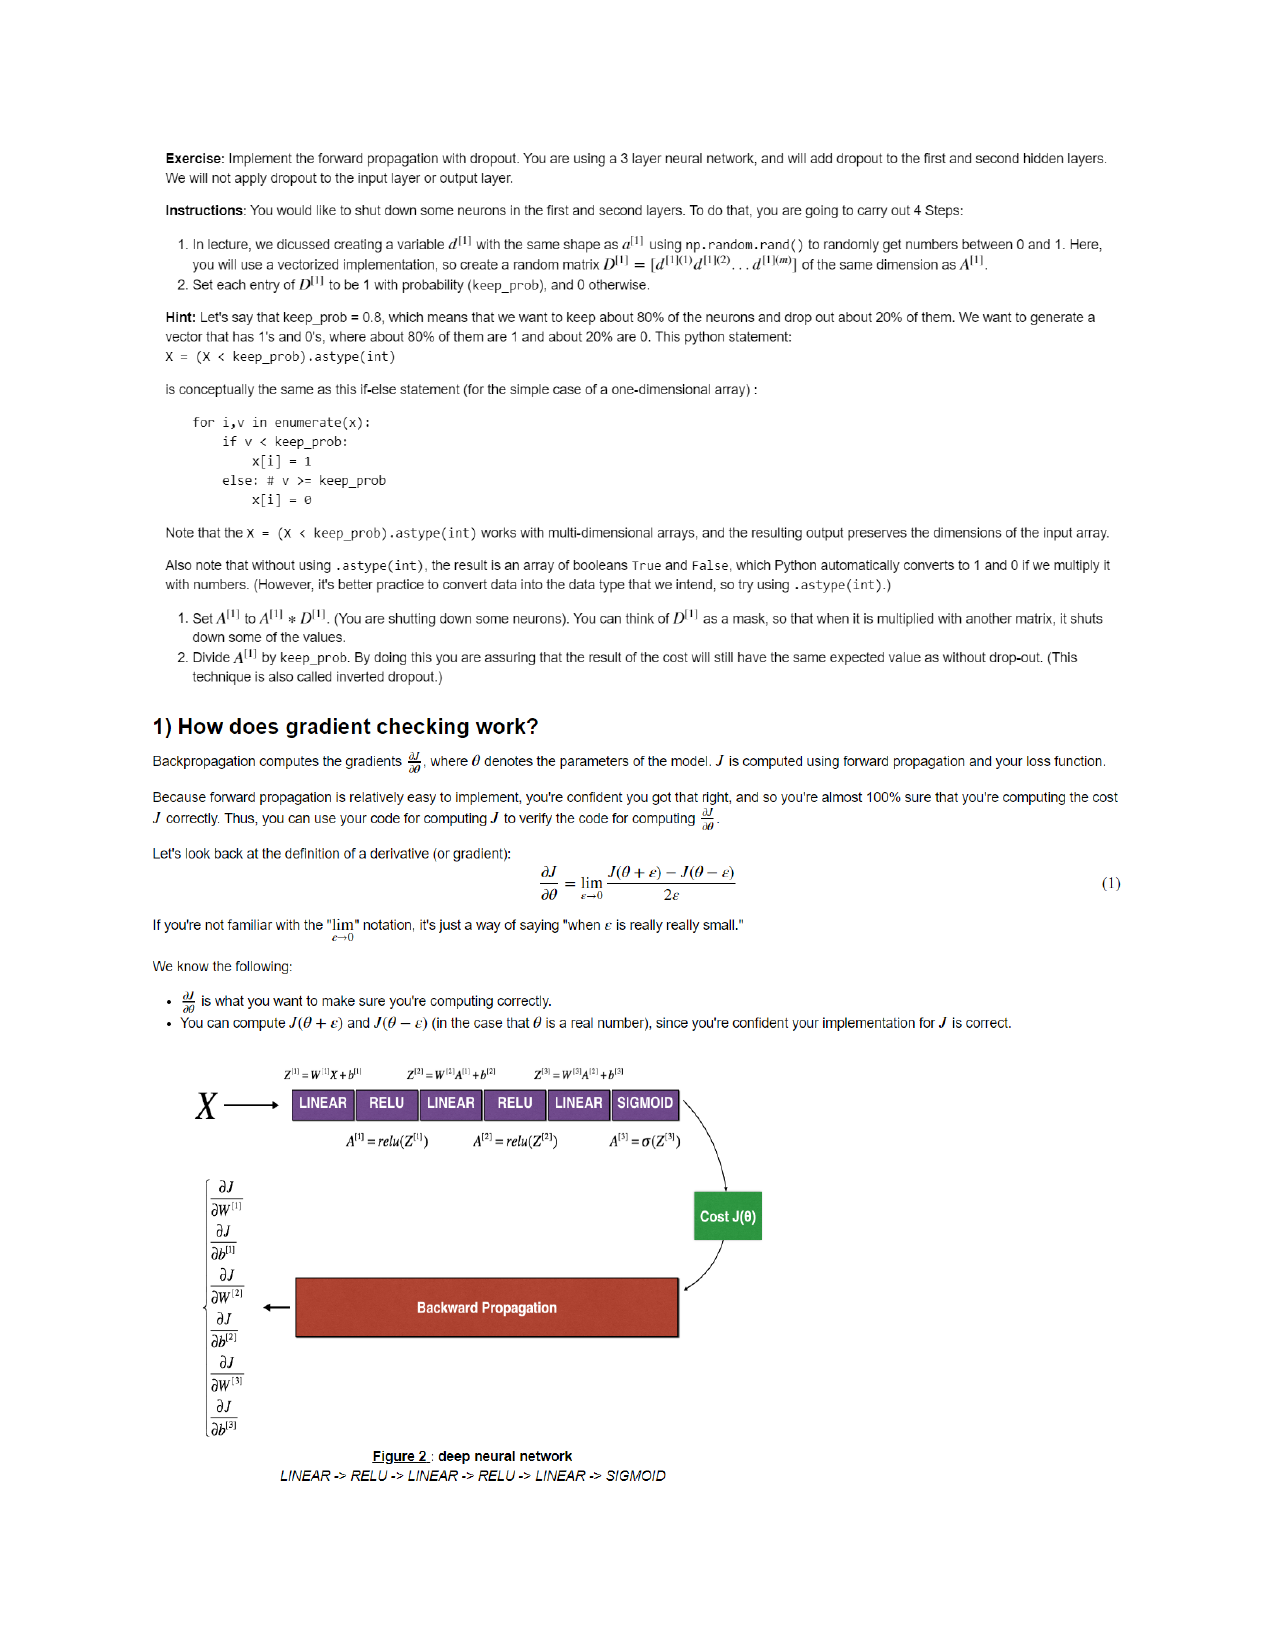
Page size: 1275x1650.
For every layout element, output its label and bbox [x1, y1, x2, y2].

picture [150, 150, 1125, 692]
picture [150, 710, 1125, 1039]
picture [150, 1041, 763, 1497]
